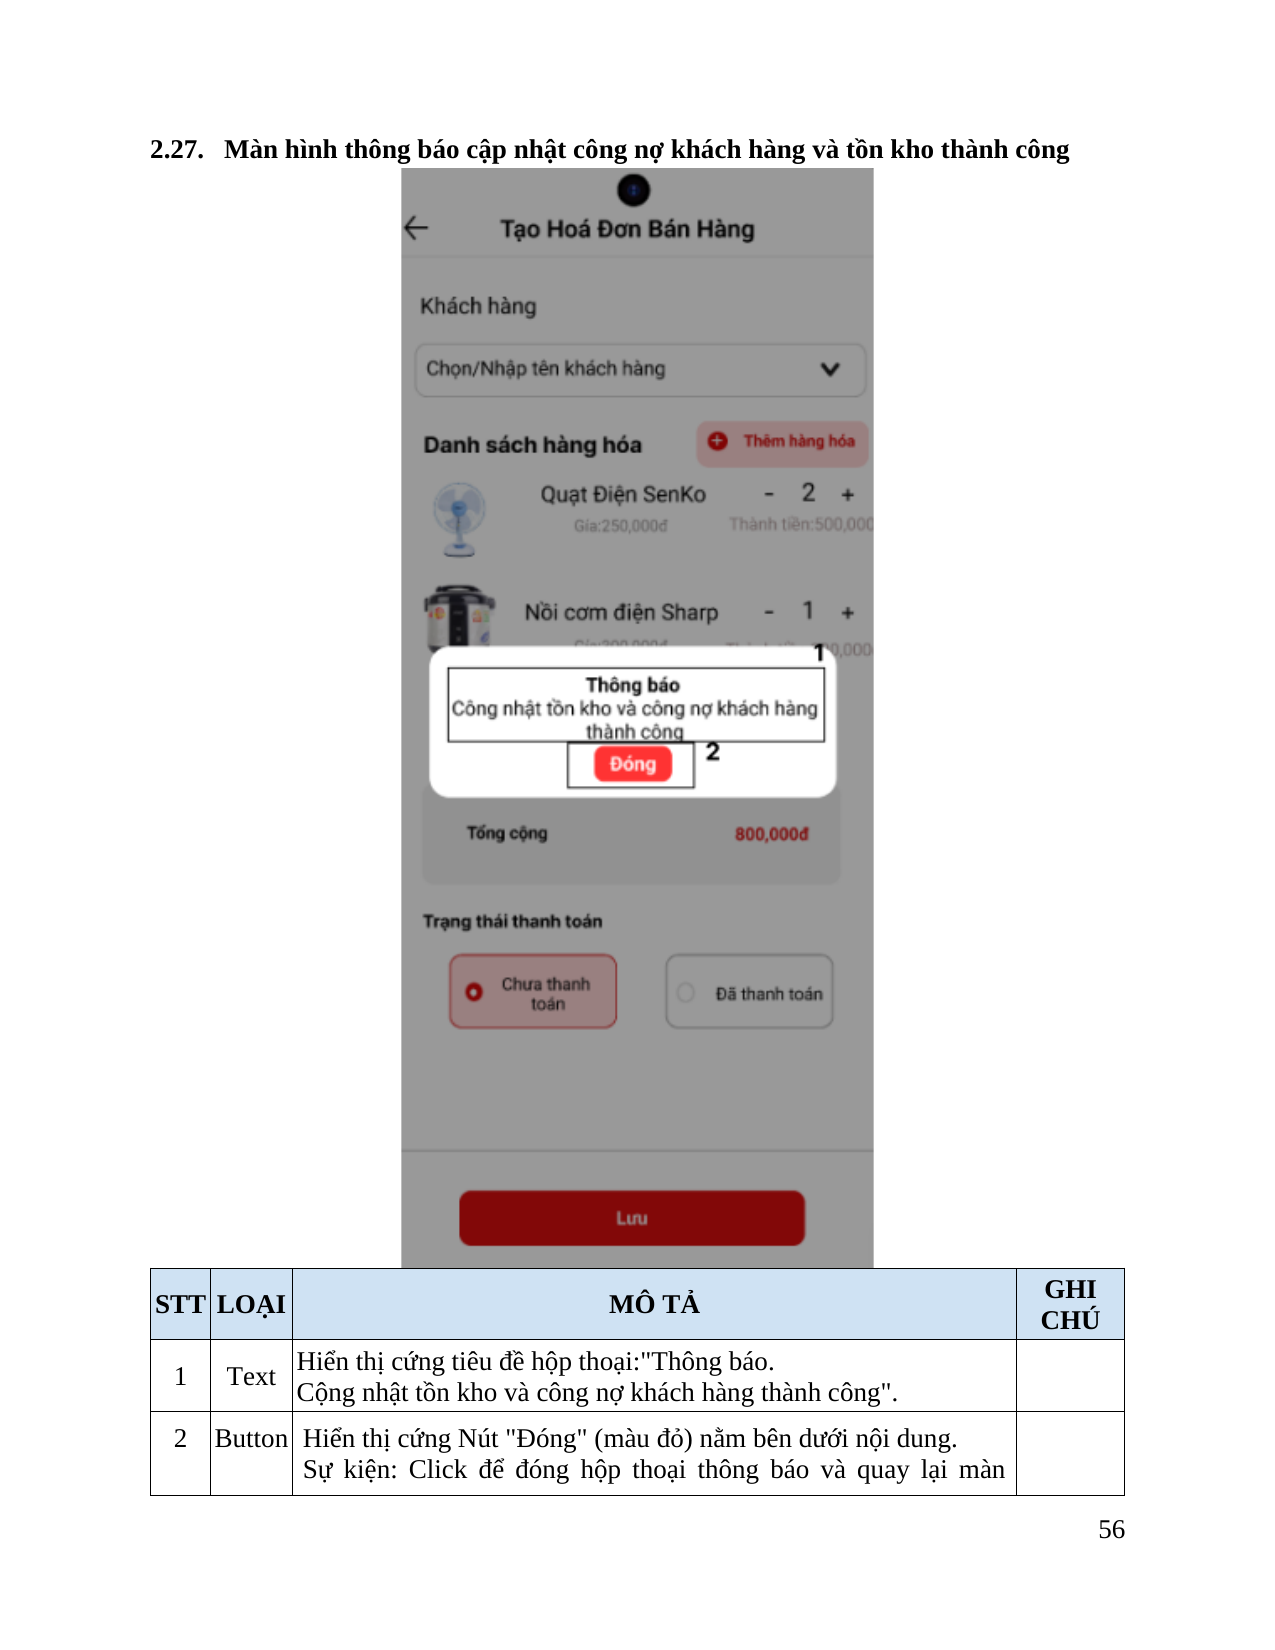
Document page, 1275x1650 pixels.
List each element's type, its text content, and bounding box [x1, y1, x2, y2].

table_cell 2 [151, 1412, 210, 1495]
table_cell [1017, 1412, 1124, 1495]
subtitle Màn hình thông báo cập nhật công nợ khách hàng và tồn kho thành công [150, 133, 1125, 164]
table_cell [293, 1412, 1016, 1495]
table_cell 1 [151, 1340, 210, 1411]
table_cell [1017, 1340, 1124, 1411]
table_cell Button [211, 1412, 292, 1495]
table_header LOẠI [211, 1269, 292, 1339]
table_cell Hiển thị cứng tiêu đề hộp thoại:"Thông báo. Cộng nhật tồn kho và công nợ khách hàng thành công". [293, 1340, 1016, 1411]
table_cell Text [211, 1340, 292, 1411]
table_header STT [151, 1269, 210, 1339]
picture [401, 168, 874, 1268]
table_header MÔ TẢ [293, 1269, 1016, 1339]
table_header GHI CHÚ [1017, 1269, 1124, 1339]
